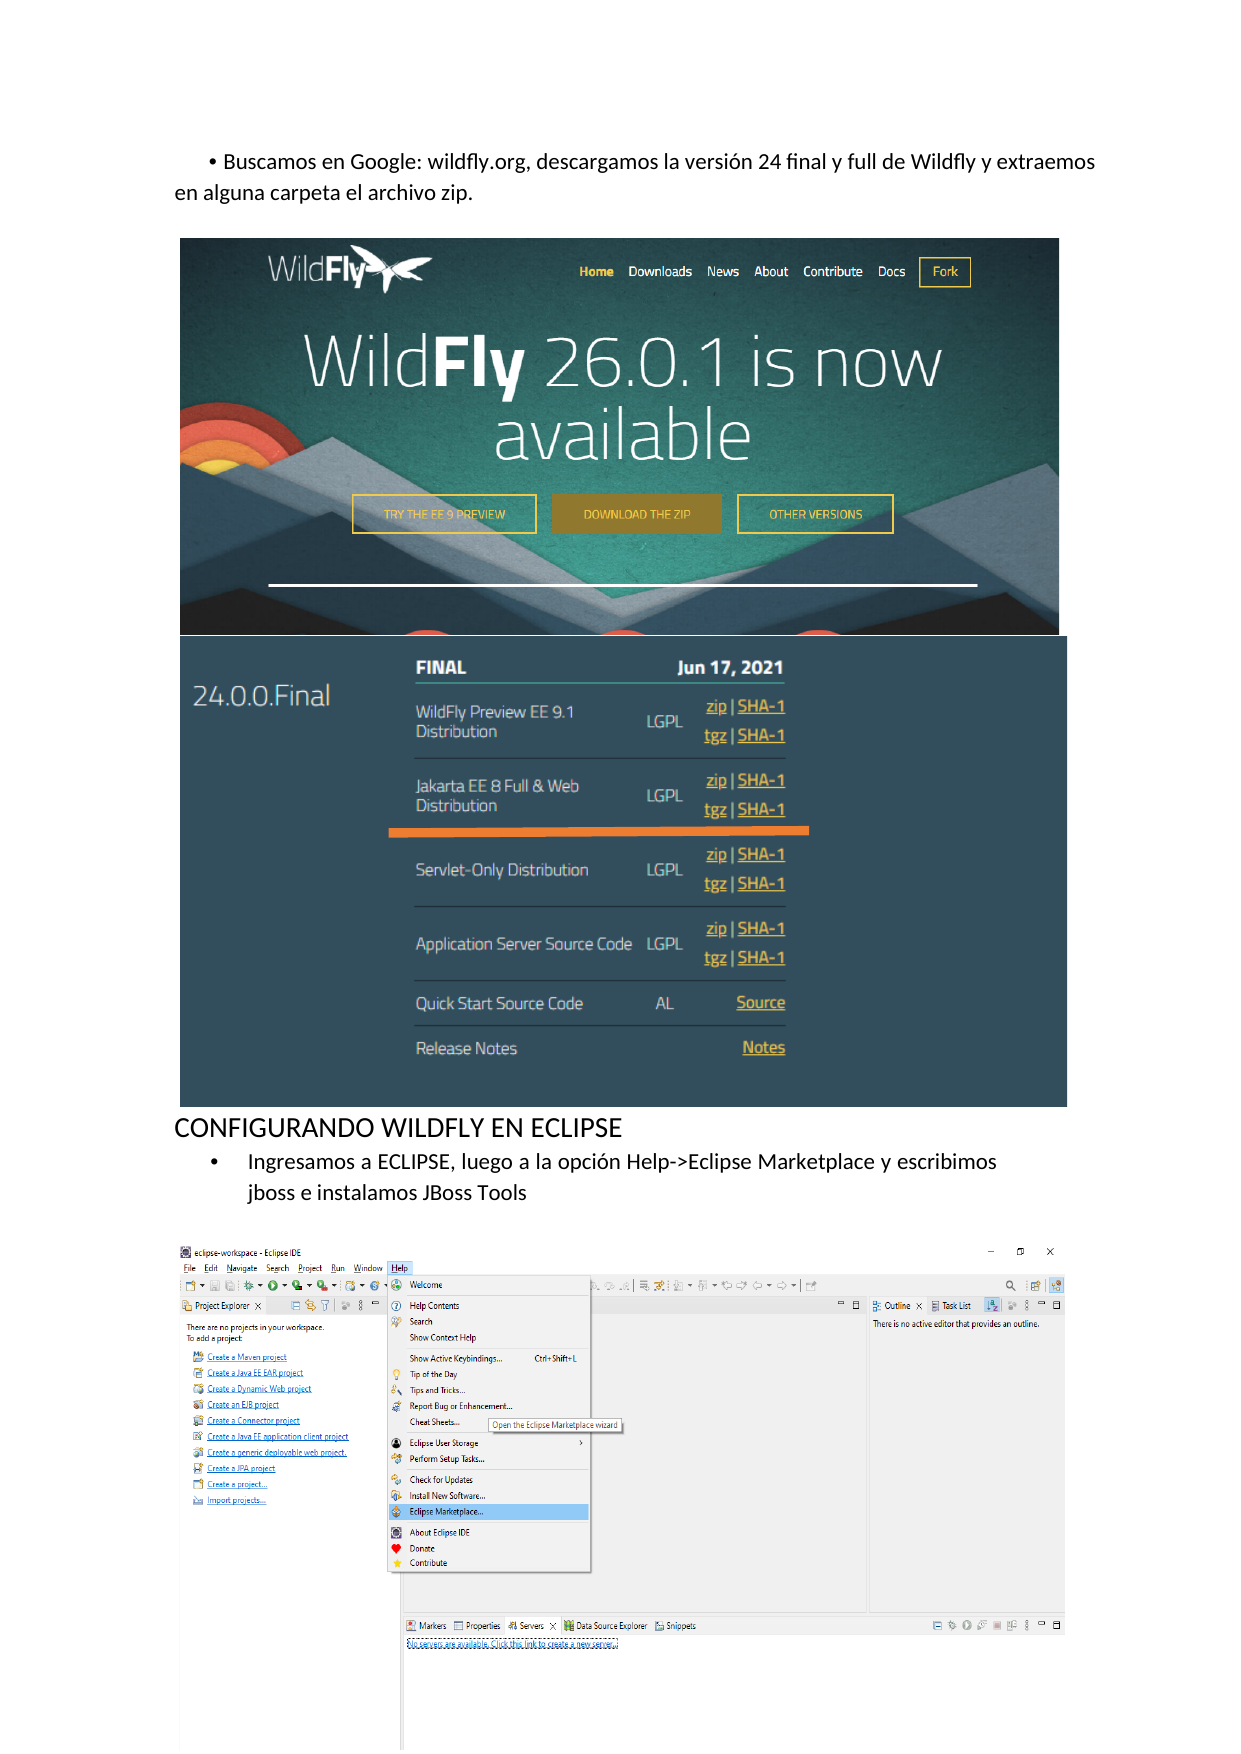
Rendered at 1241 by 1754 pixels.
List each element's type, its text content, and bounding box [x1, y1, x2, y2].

list Ingresamos a ECLIPSE, luego a la opción Help->Eclipse Marketplace y escribimos jboss e instalamos JBoss Tools [210, 1147, 998, 1206]
picture [180, 636, 1068, 1107]
picture [179, 1244, 1065, 1750]
text • Buscamos en Google: wildfly.org, descargamos la versión 24 final y full de Wildfly y extraemos en alguna carpeta el archivo zip. [174, 147, 1122, 206]
picture [180, 238, 1060, 635]
subtitle CONFIGURANDO WILDFLY EN ECLIPSE [174, 1109, 1122, 1144]
